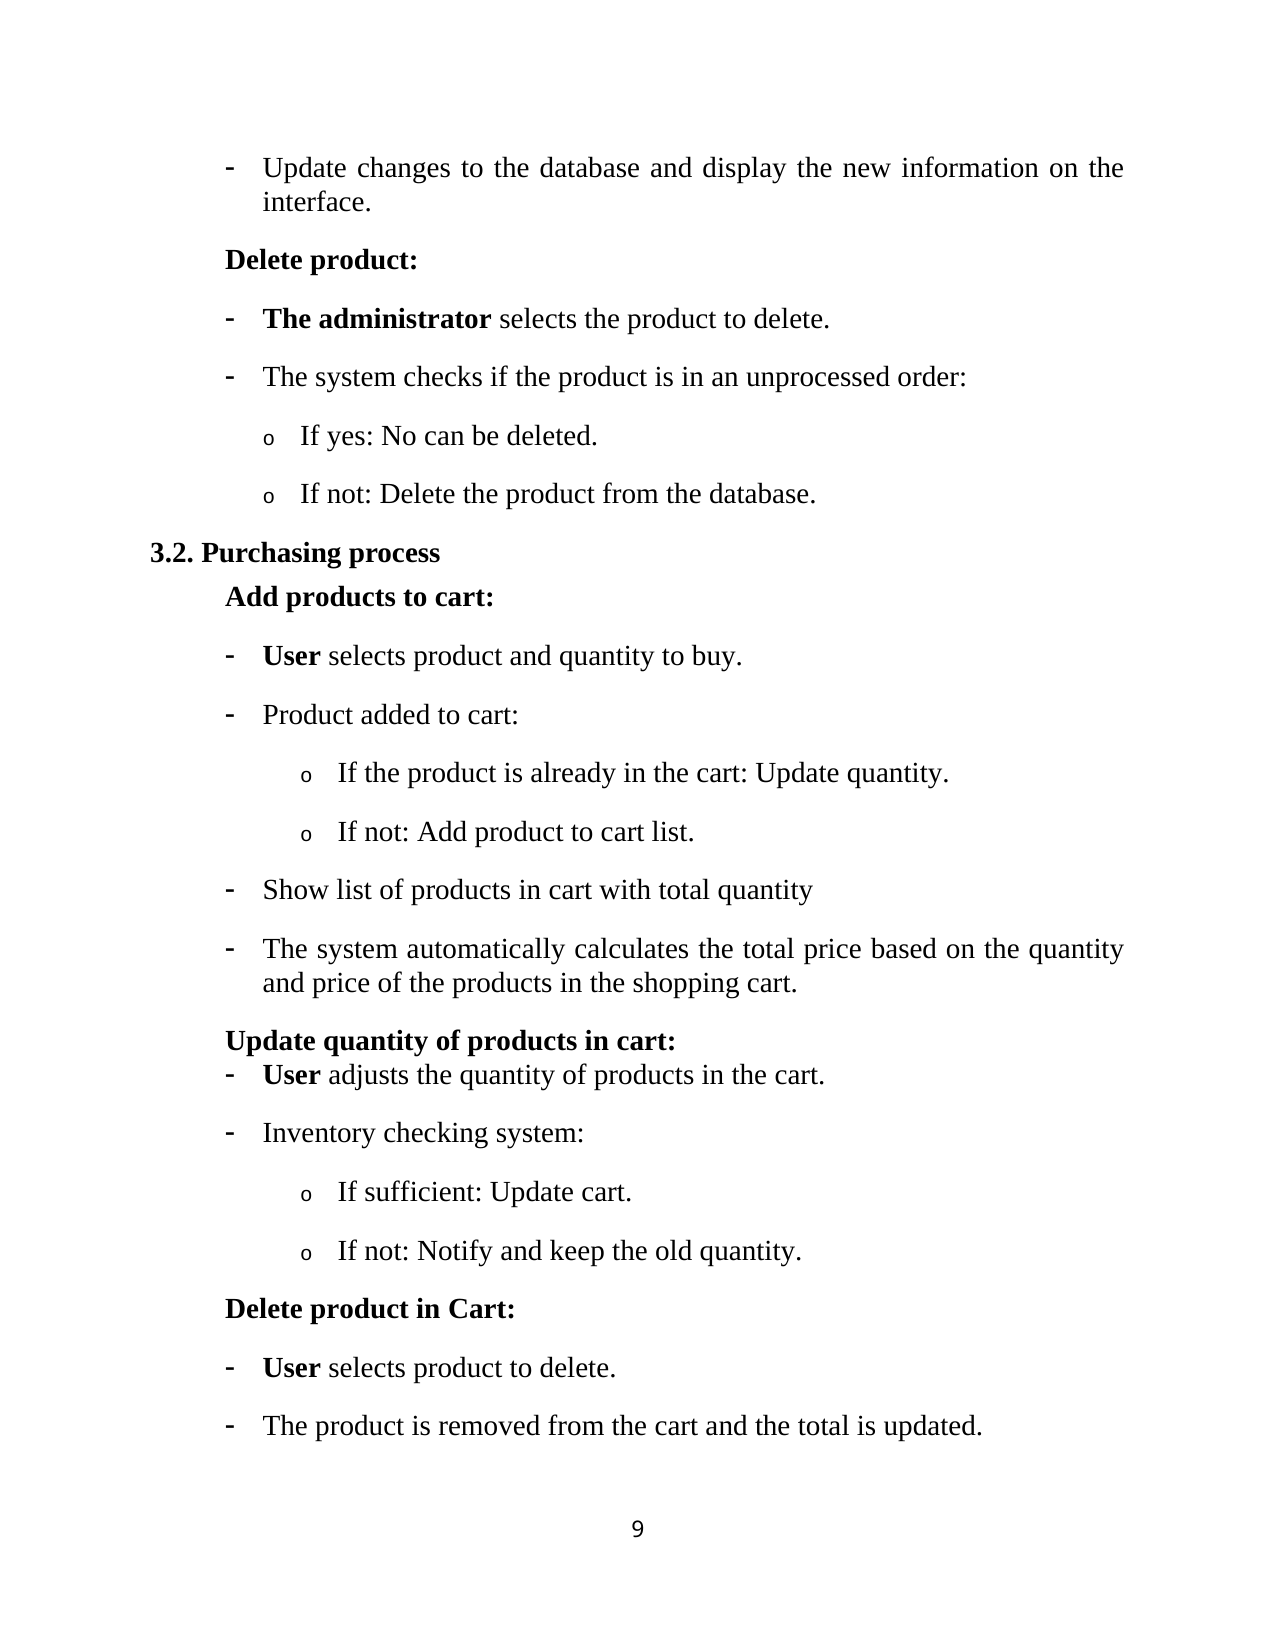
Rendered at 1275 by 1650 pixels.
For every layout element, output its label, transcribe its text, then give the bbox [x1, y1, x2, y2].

list User adjusts the quantity of products in the cart. [225, 1057, 1125, 1091]
list The administrator selects the product to delete. [225, 301, 1125, 334]
list Show list of products in cart with total quantity [225, 872, 1125, 906]
list If not: Notify and keep the old quantity. [300, 1233, 1125, 1266]
text Delete product in Cart: [225, 1291, 1125, 1325]
text Delete product: [225, 242, 1125, 276]
list Update changes to the database and display the new information on the interface. [225, 150, 1125, 217]
list If sufficient: Update cart. [300, 1174, 1125, 1208]
text Update quantity of products in cart: [150, 1023, 1125, 1057]
list If not: Delete the product from the database. [262, 477, 1125, 510]
text Add products to cart: [225, 579, 1125, 613]
list If the product is already in the cart: Update quantity. [300, 755, 1125, 789]
list If not: Add product to cart list. [300, 814, 1125, 847]
list If yes: No can be deleted. [262, 418, 1125, 452]
list User selects product to delete. [225, 1350, 1125, 1383]
subtitle 3.2. Purchasing process​ [150, 535, 1125, 569]
list Product added to cart: [225, 697, 1125, 730]
list The product is removed from the cart and the total is updated. [225, 1408, 1125, 1442]
list The system checks if the product is in an unprocessed order: [225, 359, 1125, 393]
list The system automatically calculates the total price based on the quantity and price of the products in the shopping cart. [225, 931, 1125, 998]
list User selects product and quantity to buy. [225, 638, 1125, 672]
list Inventory checking system: [225, 1116, 1125, 1149]
